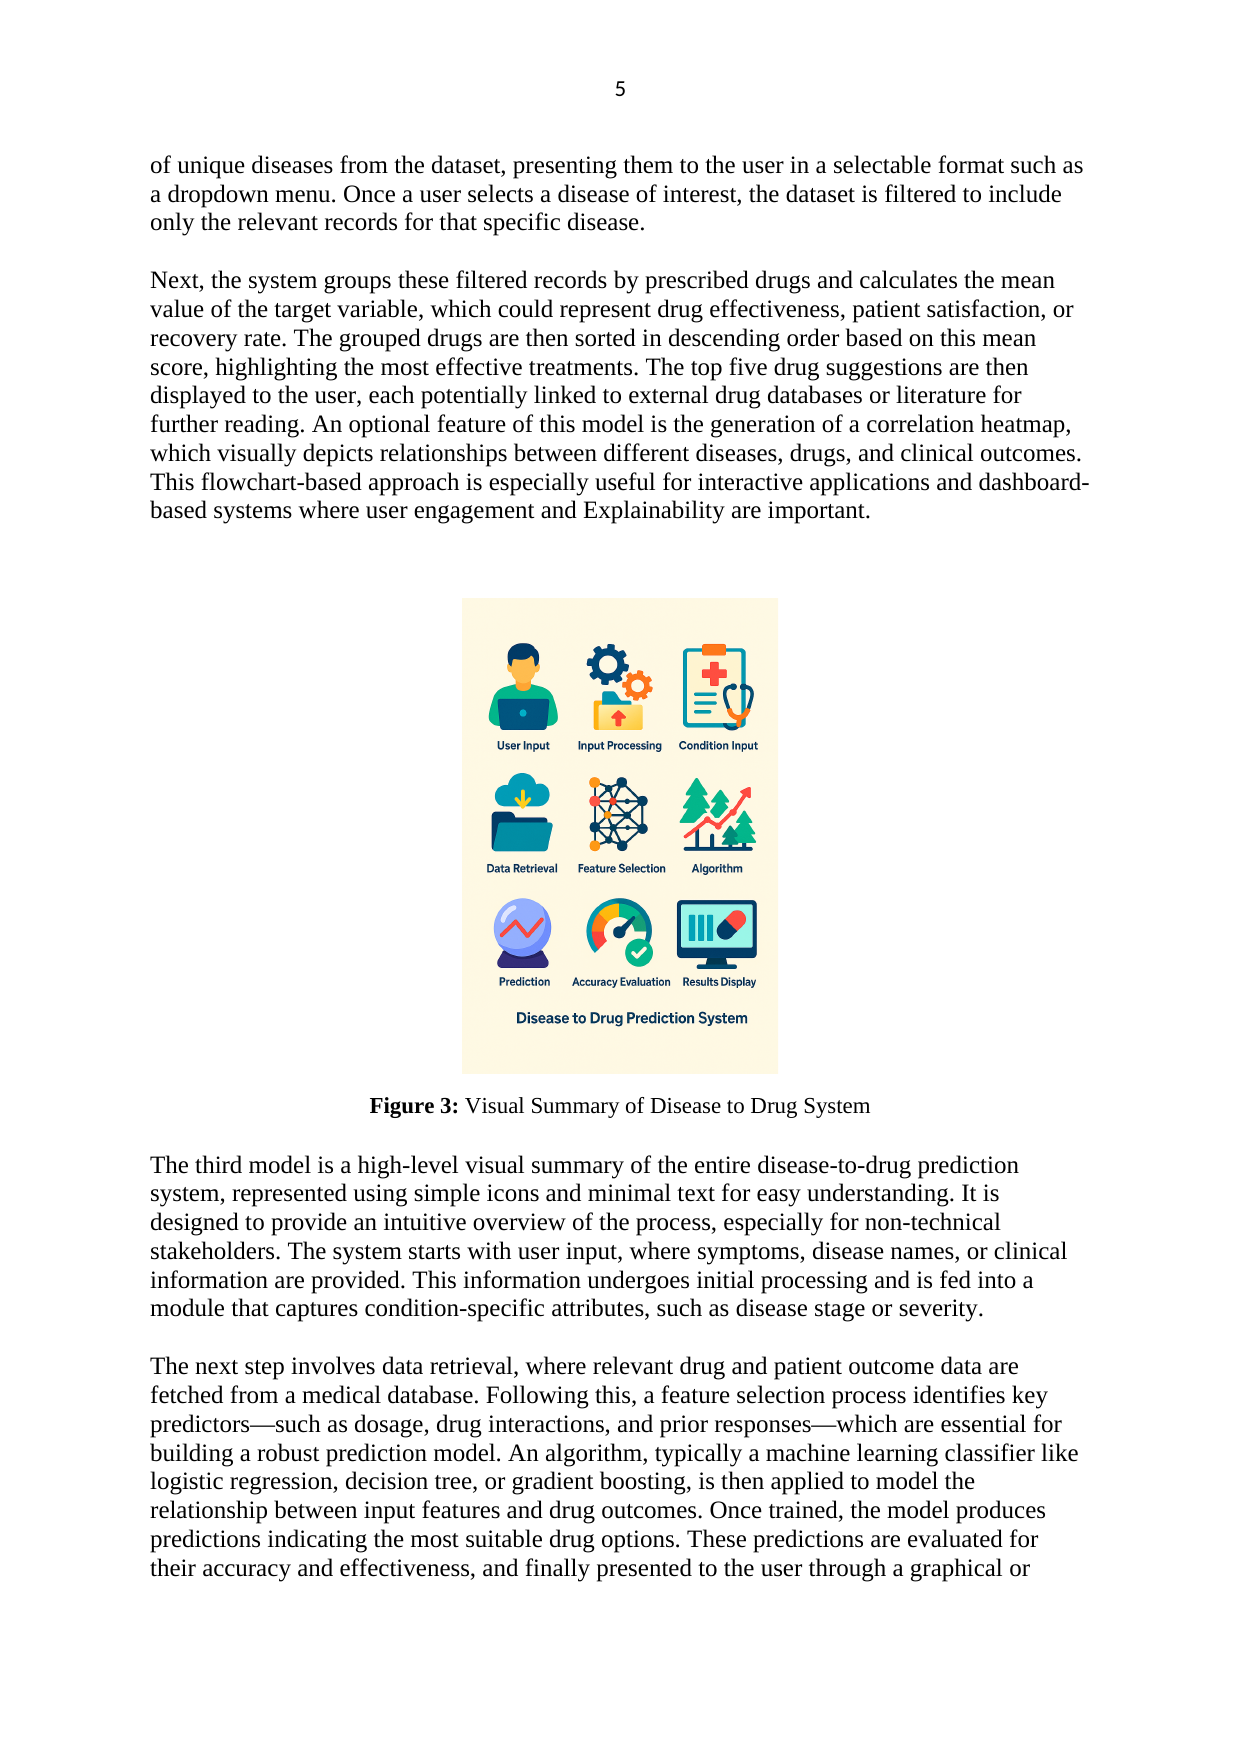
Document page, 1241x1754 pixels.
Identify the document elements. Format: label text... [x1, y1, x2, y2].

text Next, the system groups these filtered records by prescribed drugs and calculates the mean value of the target variable, which could represent drug effectiveness, patient satisfaction, or recovery rate. The grouped drugs are then sorted in descending order based on this mean score, highlighting the most effective treatments. The top five drug suggestions are then displayed to the user, each potentially linked to external drug databases or literature for further reading. An optional feature of this model is the generation of a correlation heatmap, which visually depicts relationships between different diseases, drugs, and clinical outcomes. This flowchart-based approach is especially useful for interactive applications and dashboard-based systems where user engagement and Explainability are important. [150, 265, 1090, 524]
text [150, 150, 1090, 236]
text The third model is a high-level visual summary of the entire disease-to-drug prediction system, represented using simple icons and minimal text for easy understanding. It is designed to provide an intuitive overview of the process, especially for non-technical stakeholders. The system starts with user input, where symptoms, disease names, or clinical information are provided. This information undergoes initial processing and is fed into a module that captures condition-specific attributes, such as disease stage or severity. [150, 1150, 1090, 1322]
text Figure 3: Visual Summary of Disease to Drug System [150, 1092, 1090, 1118]
picture [462, 598, 779, 1074]
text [150, 1351, 1090, 1581]
